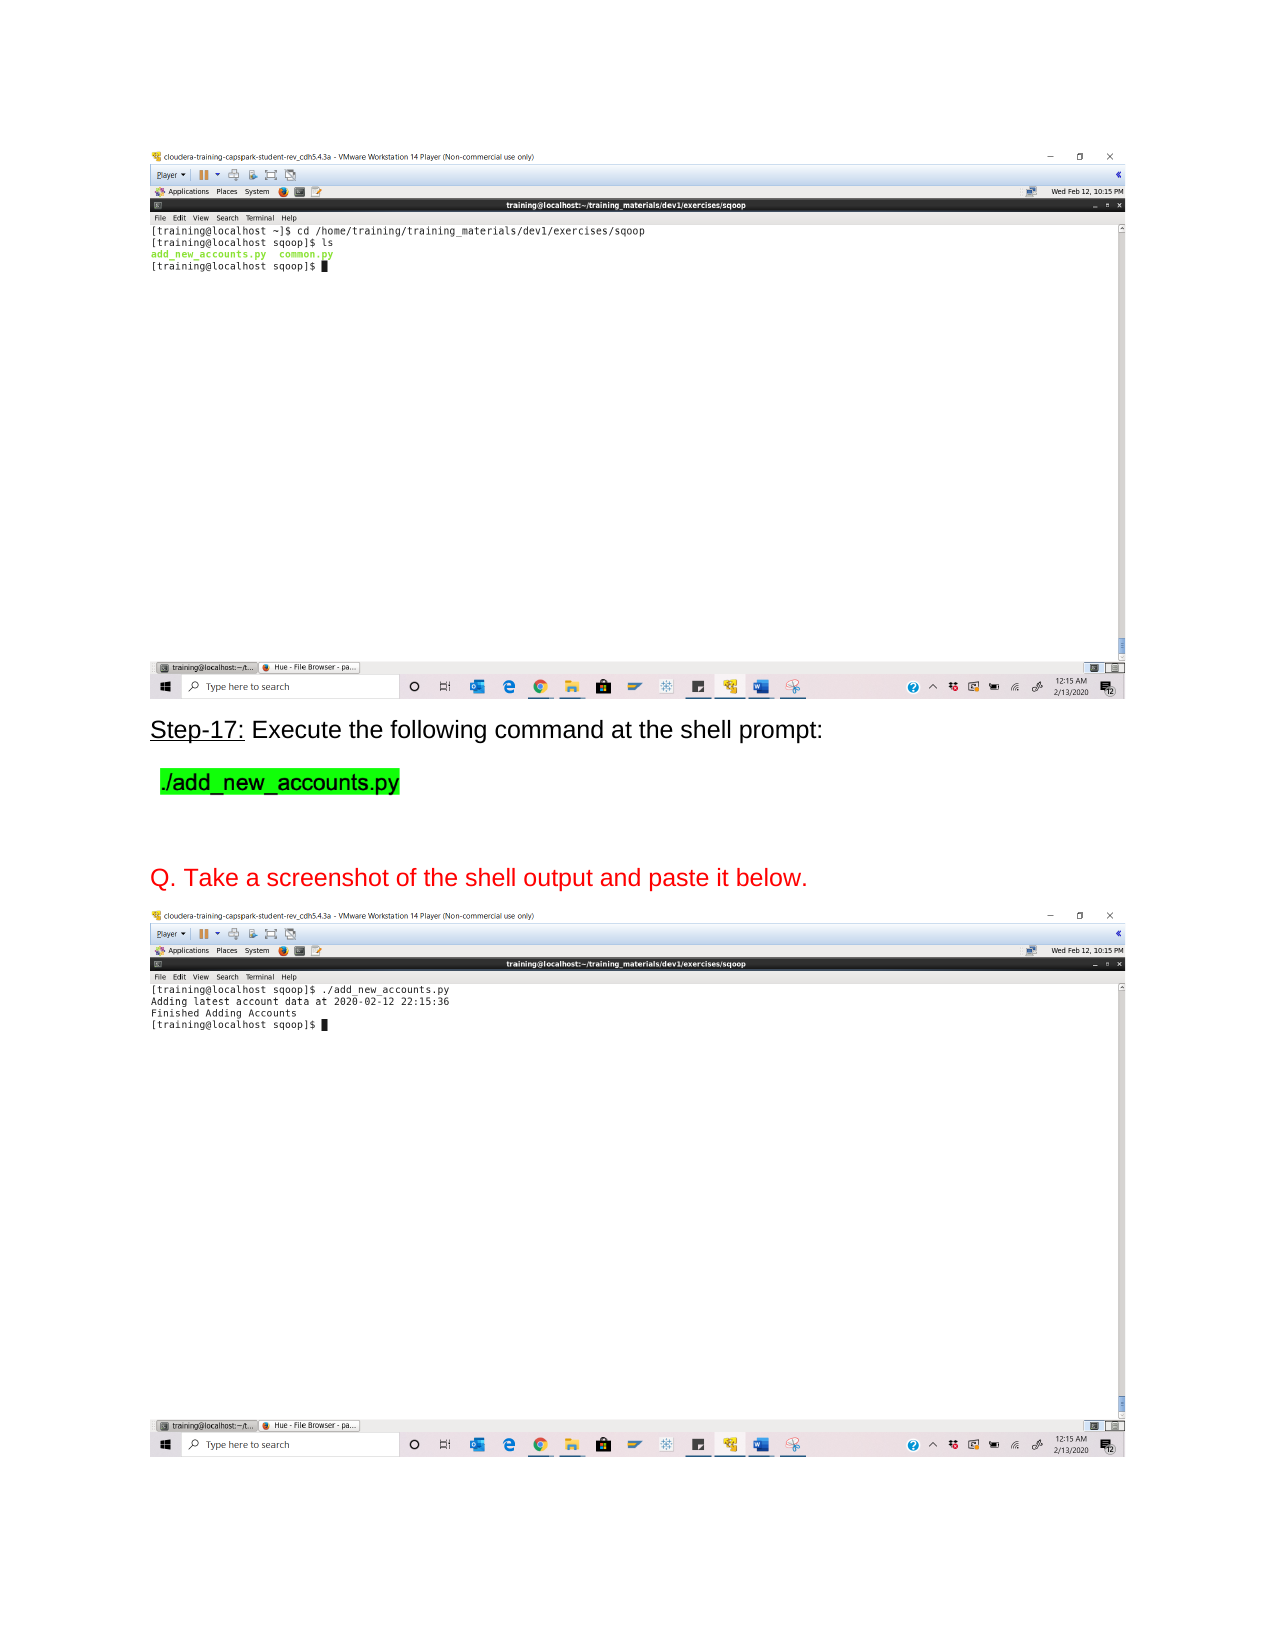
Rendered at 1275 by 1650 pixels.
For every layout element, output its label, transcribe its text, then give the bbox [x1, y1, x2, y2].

text Step-17: Execute the following command at the shell prompt: [150, 715, 1125, 744]
text Q. Take a screenshot of the shell output and paste it below. [150, 863, 1125, 892]
picture [150, 908, 1125, 1457]
picture [150, 150, 1125, 699]
picture [150, 760, 408, 801]
